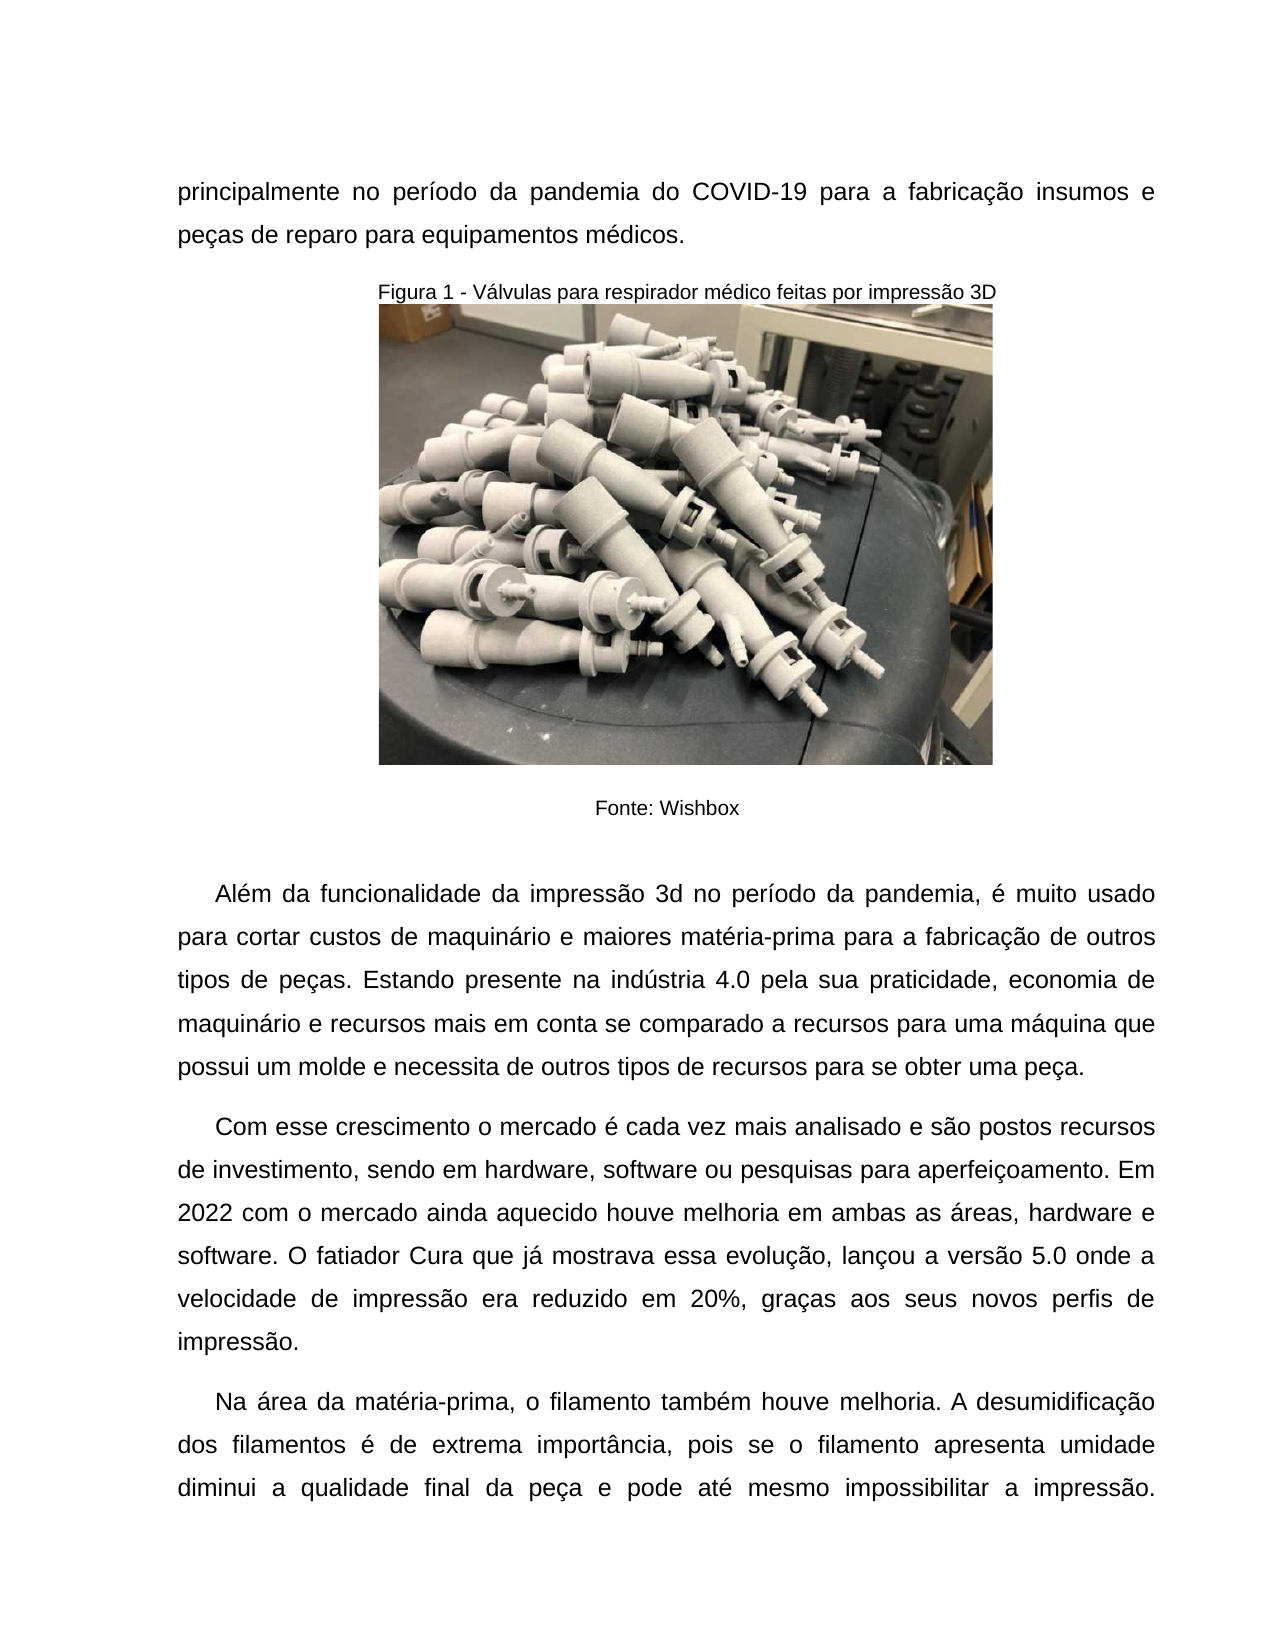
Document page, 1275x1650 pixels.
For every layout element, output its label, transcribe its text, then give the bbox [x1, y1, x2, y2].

text Com esse crescimento o mercado é cada vez mais analisado e são postos recursos de investimento, sendo em hardware, software ou pesquisas para aperfeiçoamento. Em 2022 com o mercado ainda aquecido houve melhoria em ambas as áreas, hardware e software. O fatiador Cura que já mostrava essa evolução, lançou a versão 5.0 onde a velocidade de impressão era reduzido em 20%, graças aos seus novos perfis de impressão. [177, 1111, 1157, 1356]
picture [378, 304, 993, 765]
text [177, 1387, 1157, 1502]
text Fonte: Wishbox [177, 795, 1157, 819]
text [177, 177, 1157, 249]
text Além da funcionalidade da impressão 3d no período da pandemia, é muito usado para cortar custos de maquinário e maiores matéria-prima para a fabricação de outros tipos de peças. Estando presente na indústria 4.0 pela sua praticidade, economia de maquinário e recursos mais em conta se comparado a recursos para uma máquina que possui um molde e necessita de outros tipos de recursos para se obter uma peça. [177, 879, 1157, 1080]
